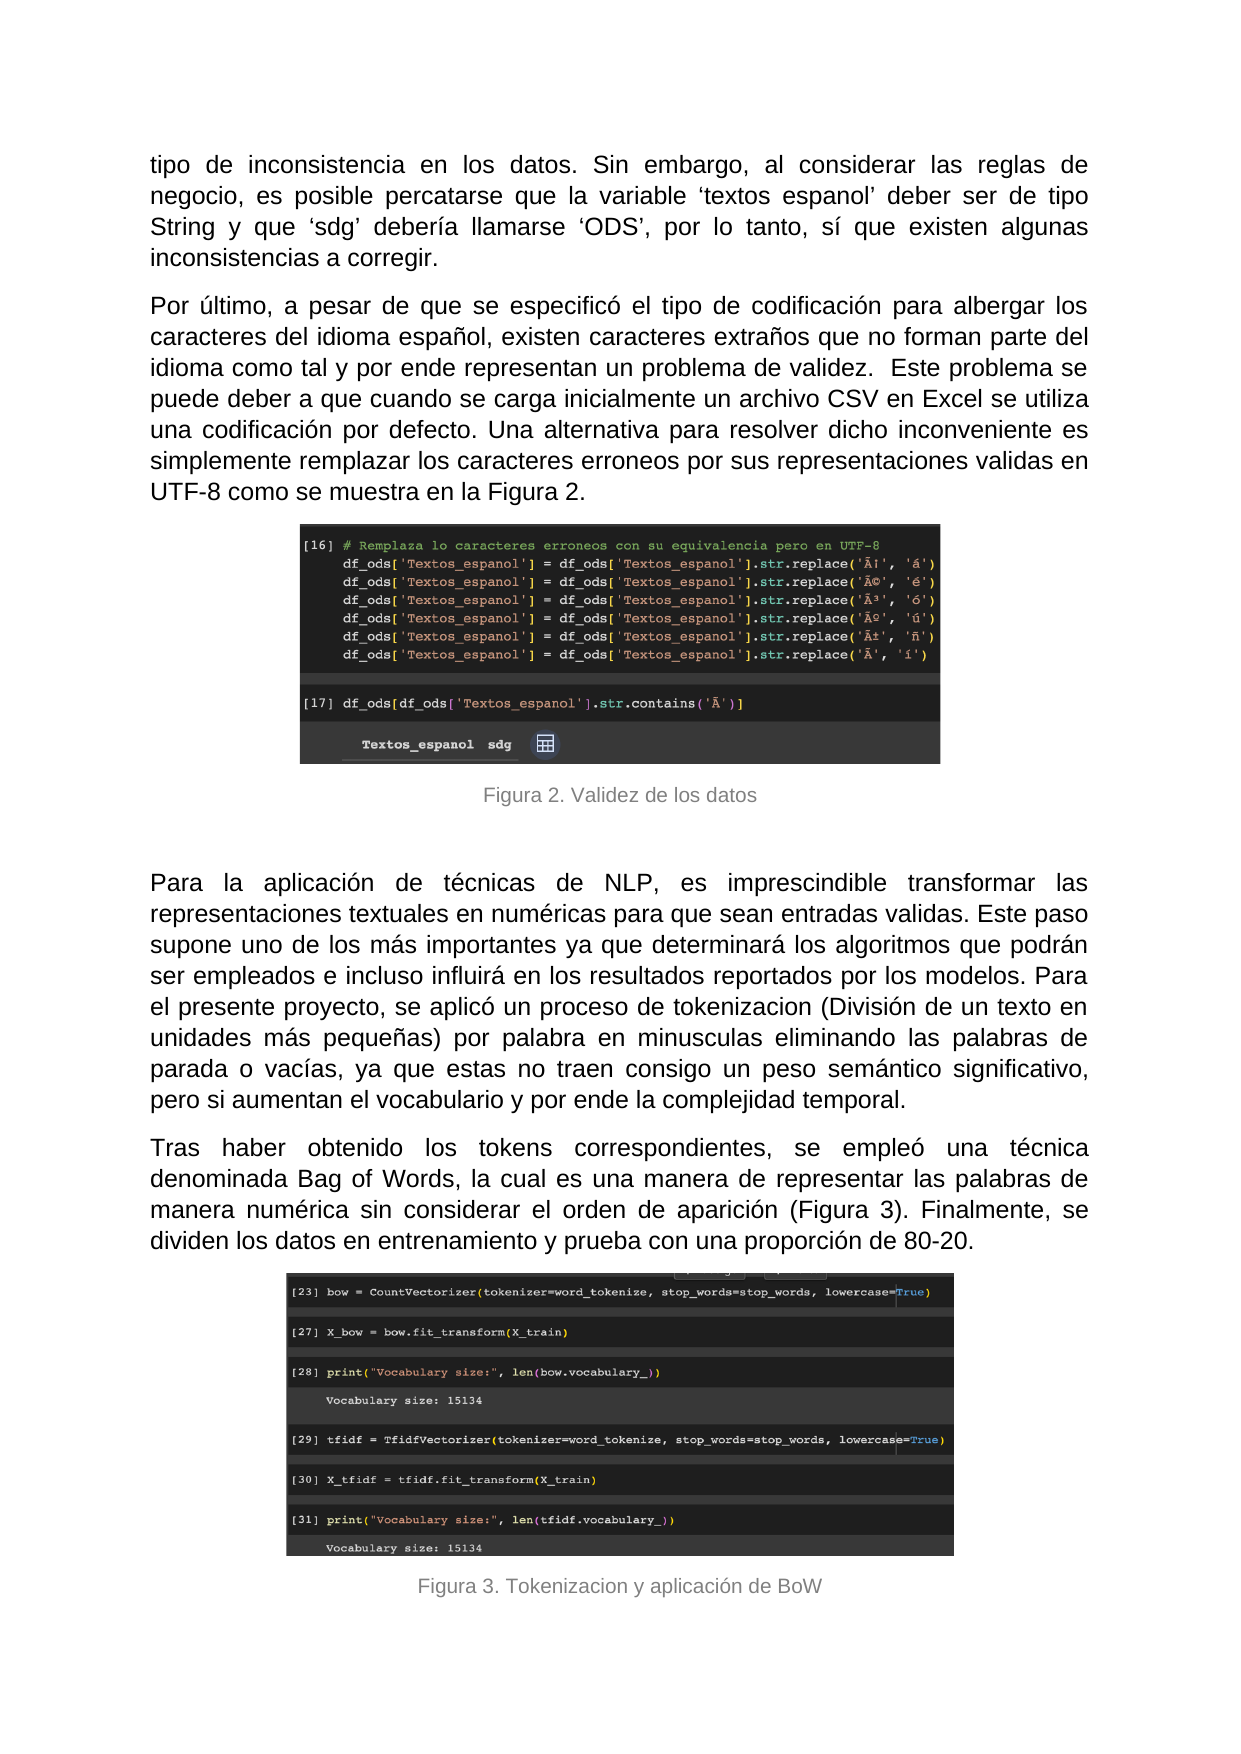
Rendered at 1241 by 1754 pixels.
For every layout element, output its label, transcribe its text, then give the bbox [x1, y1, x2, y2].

text Tras haber obtenido los tokens correspondientes, se empleó una técnica denominada Bag of Words, la cual es una manera de representar las palabras de manera numérica sin considerar el orden de aparición (Figura 3). Finalmente, se dividen los datos en entrenamiento y prueba con una proporción de 80-20. [150, 1132, 1090, 1254]
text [150, 150, 1090, 272]
text Para la aplicación de técnicas de NLP, es imprescindible transformar las representaciones textuales en numéricas para que sean entradas validas. Este paso supone uno de los más importantes ya que determinará los algoritmos que podrán ser empleados e incluso influirá en los resultados reportados por los modelos. Para el presente proyecto, se aplicó un proceso de tokenizacion (División de un texto en unidades más pequeñas) por palabra en minusculas eliminando las palabras de parada o vacías, ya que estas no traen consigo un peso semántico significativo, pero si aumentan el vocabulario y por ende la complejidad temporal. [150, 867, 1090, 1113]
text Por último, a pesar de que se especificó el tipo de codificación para albergar los caracteres del idioma español, existen caracteres extraños que no forman parte del idioma como tal y por ende representan un problema de validez. Este problema se puede deber a que cuando se carga inicialmente un archivo CSV en Excel se utiliza una codificación por defecto. Una alternativa para resolver dicho inconveniente es simplemente remplazar los caracteres erroneos por sus representaciones validas en UTF-8 como se muestra en la Figura 2. [150, 291, 1090, 506]
picture [299, 524, 941, 764]
text Figura 3. Tokenizacion y aplicación de BoW [150, 1574, 1090, 1598]
text Figura 2. Validez de los datos [150, 782, 1090, 806]
picture [286, 1273, 954, 1556]
